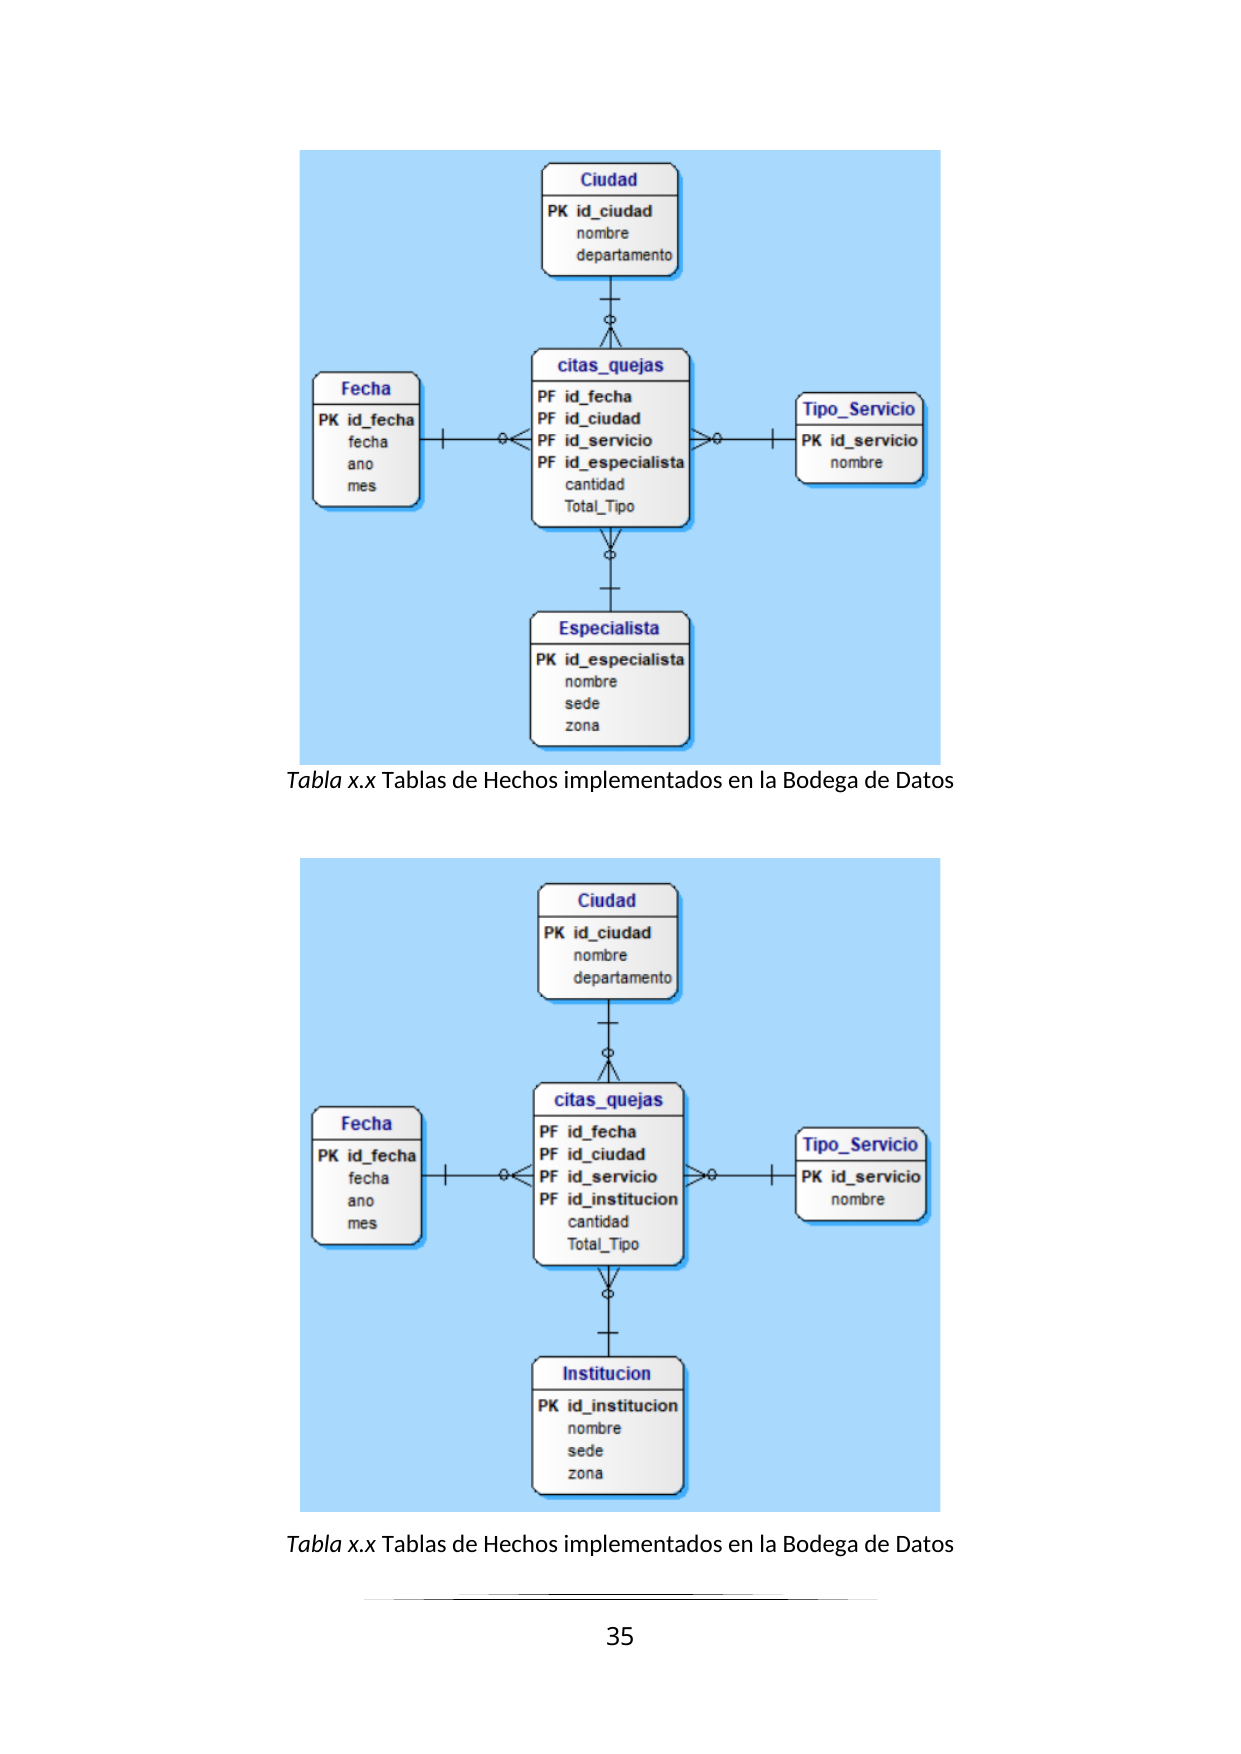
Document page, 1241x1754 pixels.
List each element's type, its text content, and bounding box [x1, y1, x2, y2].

picture [299, 150, 941, 765]
text Tabla x.x Tablas de Hechos implementados en la Bodega de Datos [150, 1528, 1090, 1558]
text Tabla x.x Tablas de Hechos implementados en la Bodega de Datos [150, 764, 1090, 795]
picture [300, 858, 941, 1512]
